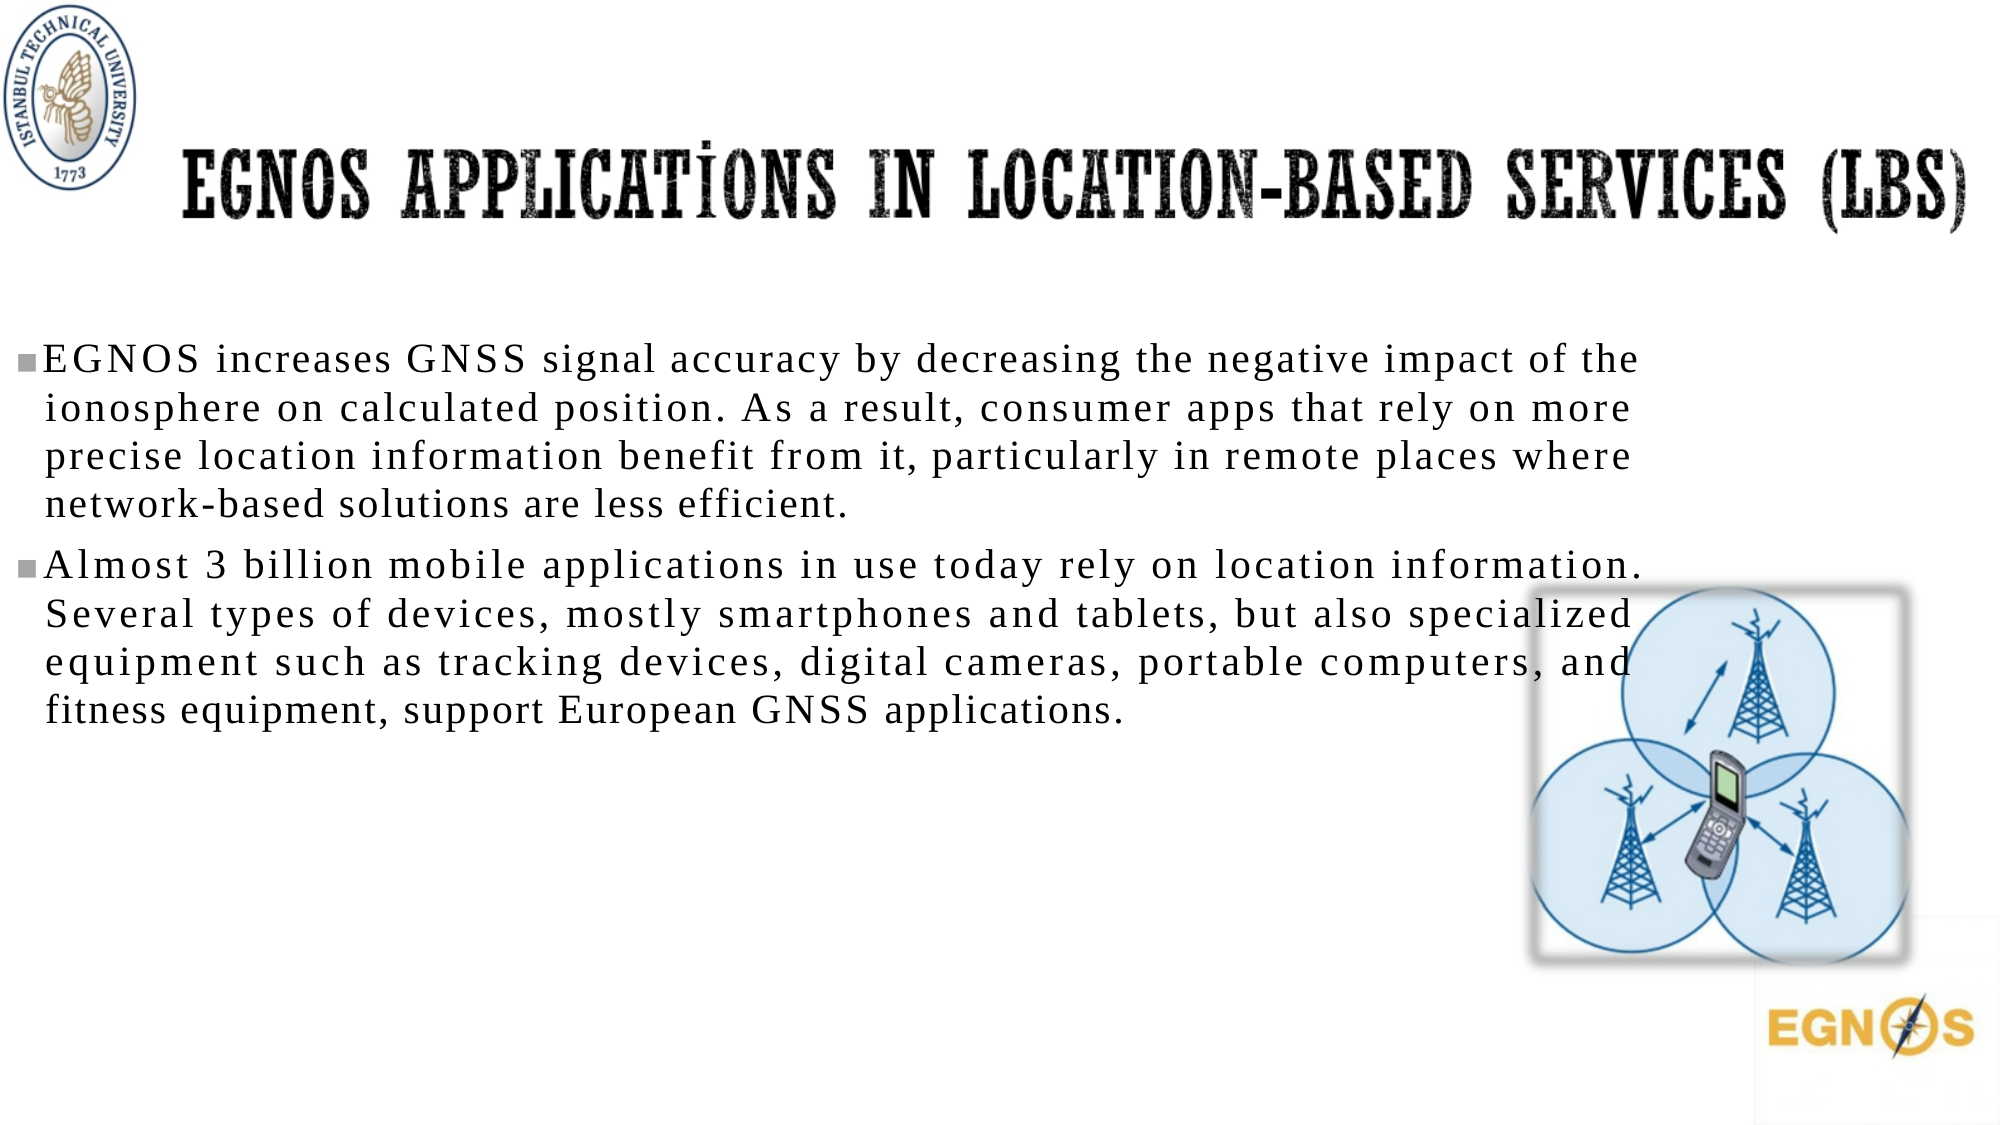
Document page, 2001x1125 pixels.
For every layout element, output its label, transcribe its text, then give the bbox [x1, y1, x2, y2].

picture [966, 147, 1259, 222]
picture [1516, 572, 2000, 1125]
picture [1820, 147, 1968, 237]
picture [722, 147, 837, 222]
picture [0, 0, 141, 199]
picture [695, 138, 718, 219]
text ▪Almost 3 billion mobile applications in use today rely on location information. Several types of devices, mostly smartphones and tablets, but also specialized equipment such as tracking devices, digital cameras, portable computers, and fitness equipment, support European GNSS applications. [15, 539, 1649, 732]
picture [867, 147, 937, 219]
picture [398, 147, 693, 222]
picture [1260, 147, 1474, 222]
picture [180, 147, 372, 222]
text ▪EGNOS increases GNSS signal accuracy by decreasing the negative impact of the ionosphere on calculated position. As a result, consumer apps that rely on more precise location information benefit from it, particularly in remote places where network-based solutions are less efficient. [15, 333, 1646, 526]
picture [1505, 147, 1787, 222]
